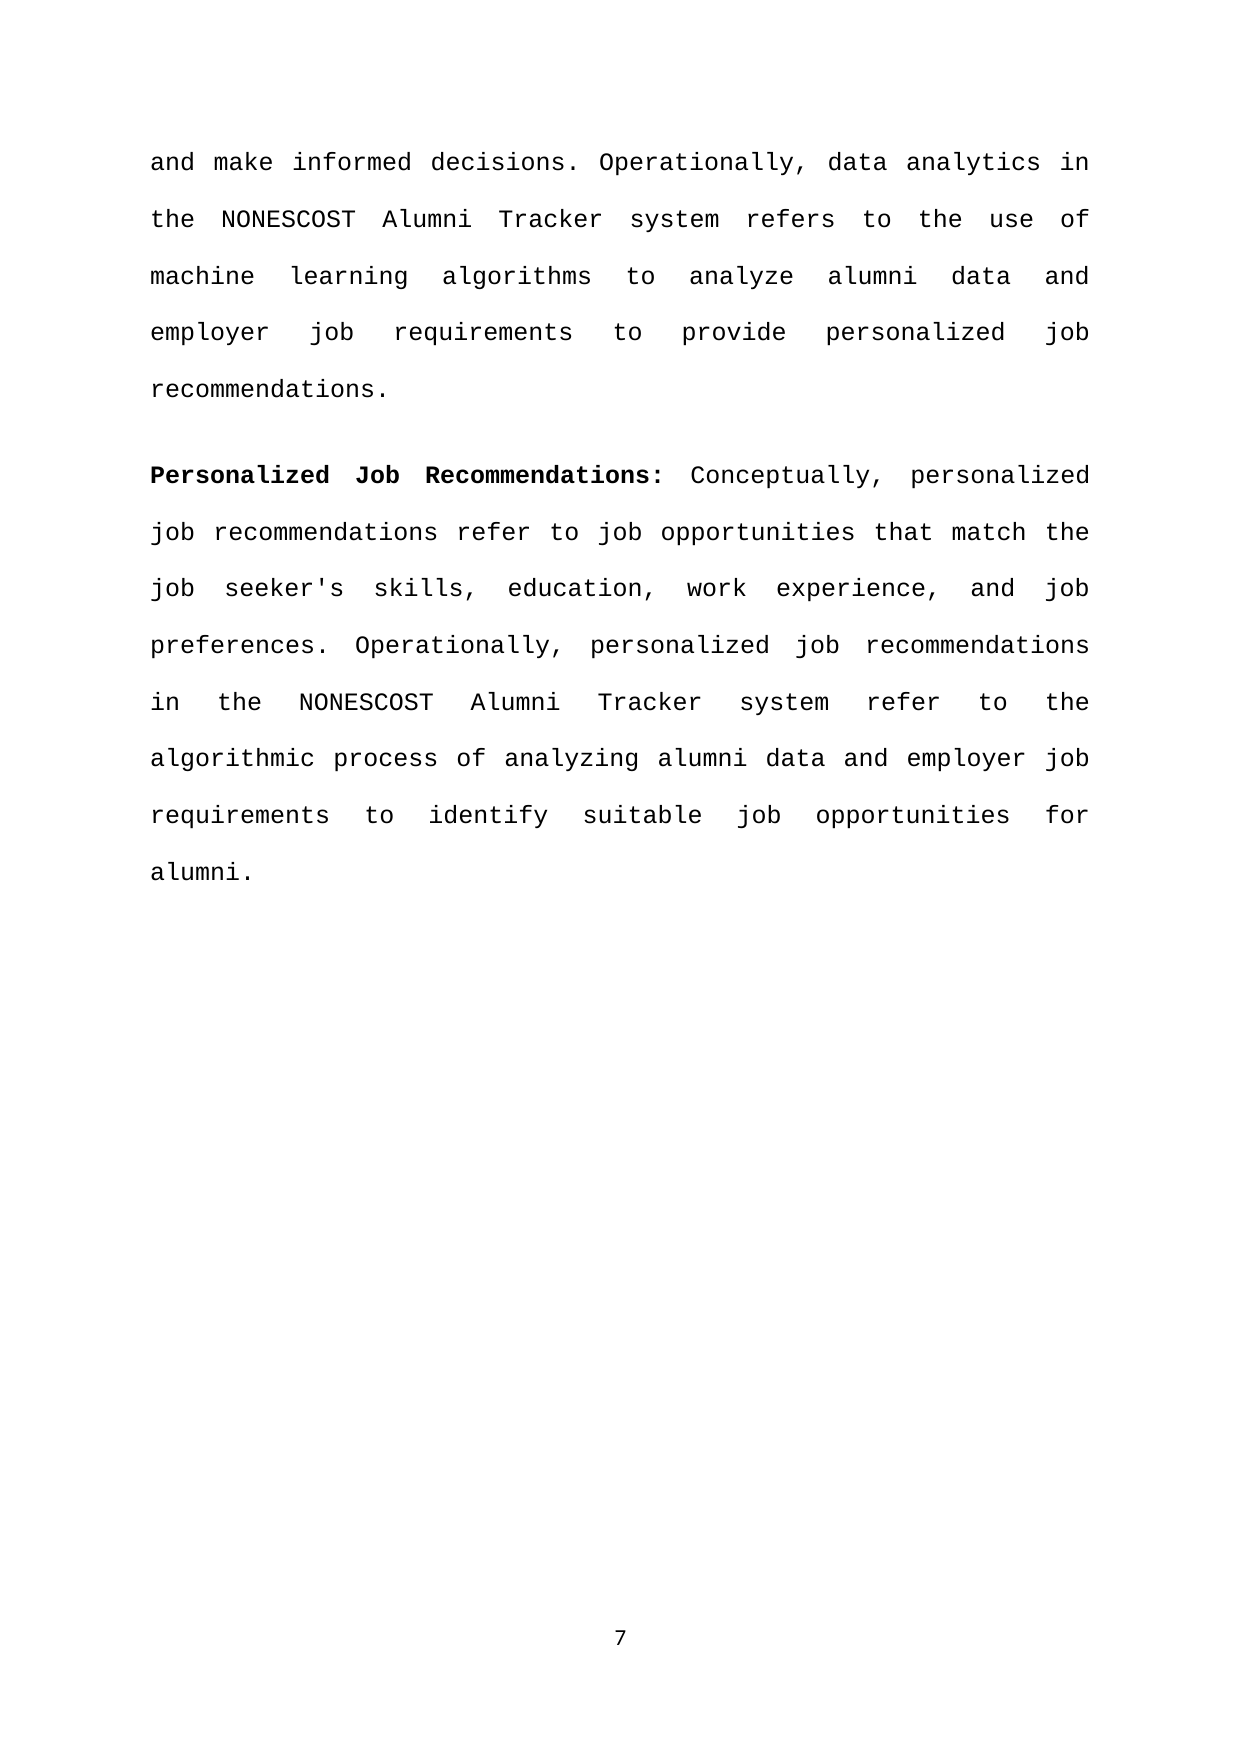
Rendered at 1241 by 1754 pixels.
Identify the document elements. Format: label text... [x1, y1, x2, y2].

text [150, 150, 1090, 405]
text Personalized Job Recommendations: Conceptually, personalized job recommendations refer to job opportunities that match the job seeker's skills, education, work experience, and job preferences. Operationally, personalized job recommendations in the NONESCOST Alumni Tracker system refer to the algorithmic process of analyzing alumni data and employer job requirements to identify suitable job opportunities for alumni. [150, 462, 1090, 887]
